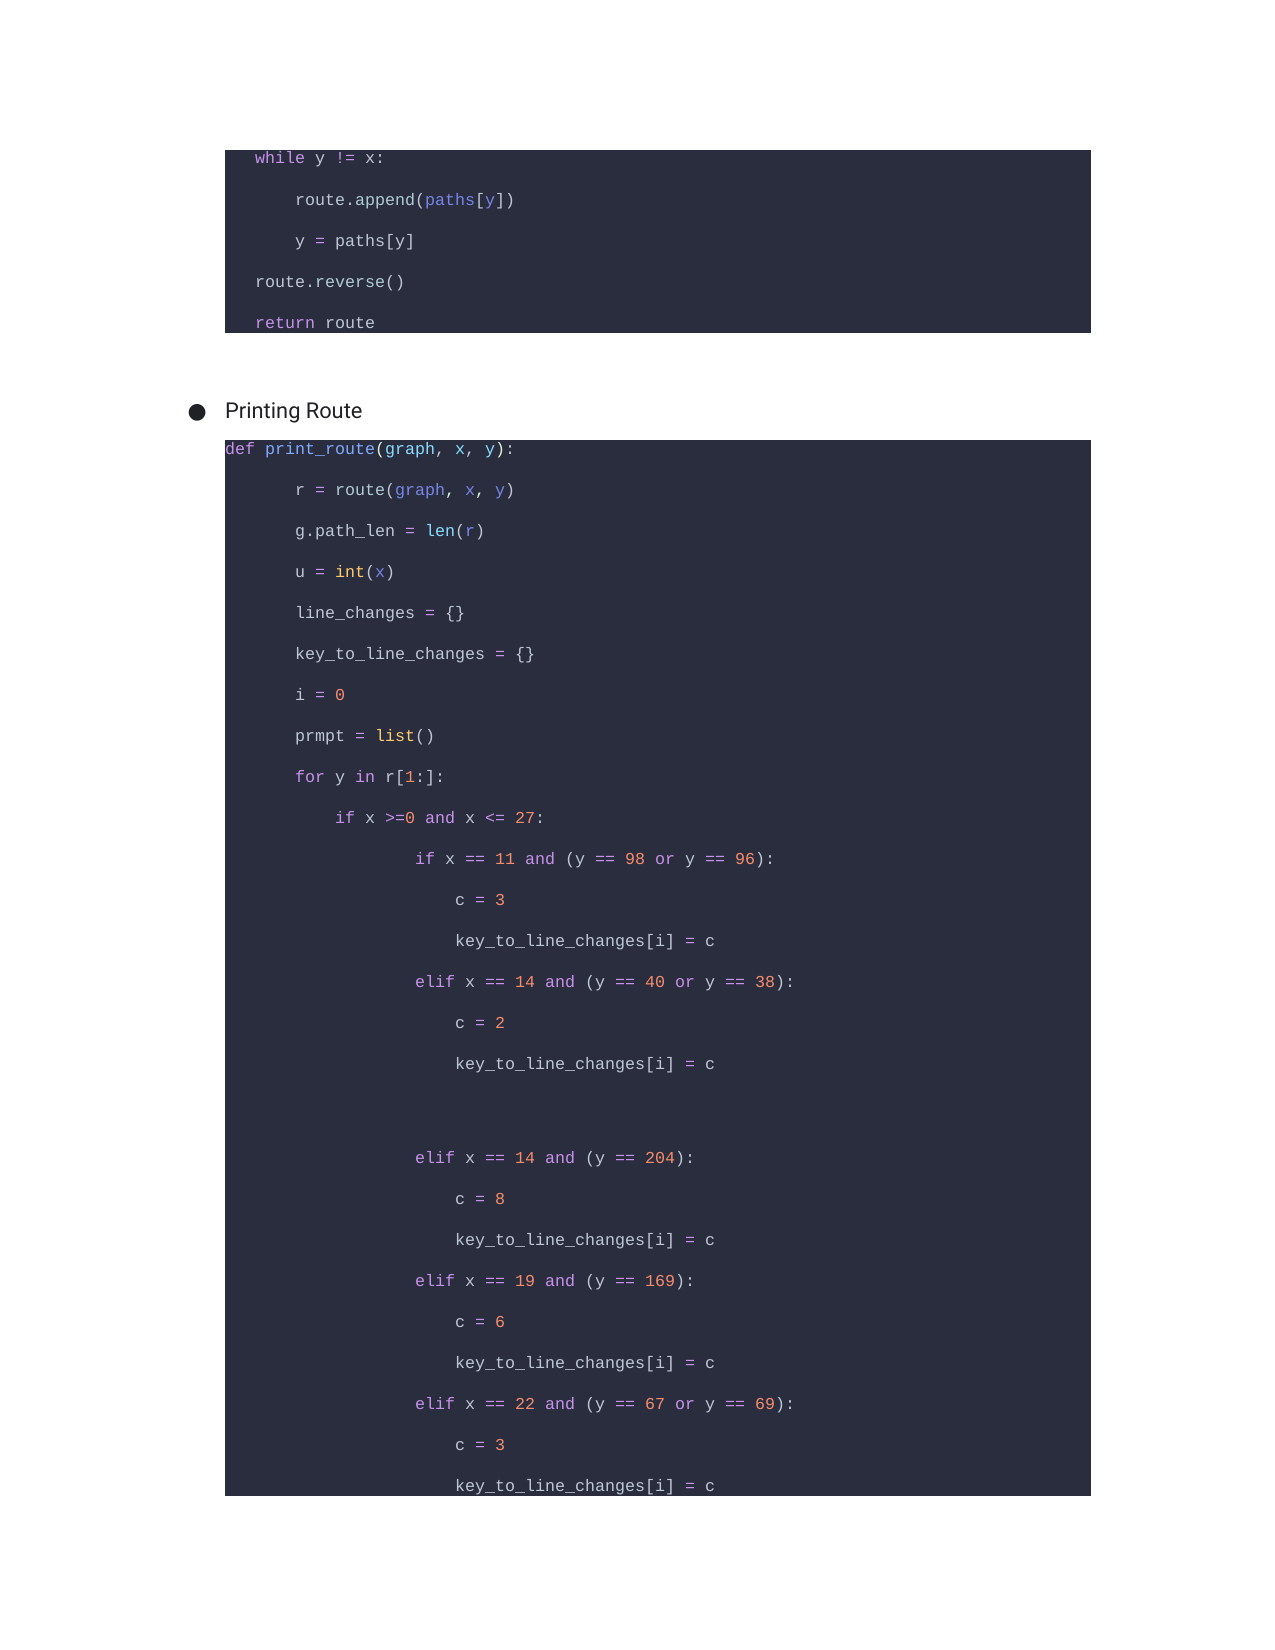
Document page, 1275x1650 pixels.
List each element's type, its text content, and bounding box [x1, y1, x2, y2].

text c = 3 [225, 892, 1091, 911]
text c = 2 [225, 1015, 1091, 1034]
text c = 3 [225, 1436, 1091, 1455]
text while y != x: [225, 150, 1091, 169]
text key_to_line_changes[i] = c [225, 933, 1091, 952]
text if x >=0 and x <= 27: [225, 809, 1091, 828]
text g.path_len = len(r) [225, 522, 1091, 541]
text elif x == 19 and (y == 169): [225, 1272, 1091, 1291]
text elif x == 14 and (y == 204): [225, 1149, 1091, 1168]
text y = paths[y] [225, 232, 1091, 251]
text c = 8 [225, 1190, 1091, 1209]
text key_to_line_changes[i] = c [225, 1477, 1091, 1496]
text elif x == 22 and (y == 67 or y == 69): [225, 1395, 1091, 1414]
text return route [225, 314, 1091, 333]
text key_to_line_changes[i] = c [225, 1354, 1091, 1373]
list Printing Route [187, 398, 1091, 423]
text if x == 11 and (y == 98 or y == 96): [225, 851, 1091, 869]
text route.append(paths[y]) [225, 191, 1091, 210]
text route.reverse() [225, 273, 1091, 292]
text r = route(graph, x, y) [225, 481, 1091, 500]
text i = 0 [225, 686, 1091, 705]
text u = int(x) [225, 563, 1091, 582]
text key_to_line_changes = {} [225, 645, 1091, 664]
text prmpt = list() [225, 727, 1091, 746]
text for y in r[1:]: [225, 768, 1091, 787]
text elif x == 14 and (y == 40 or y == 38): [225, 974, 1091, 993]
text key_to_line_changes[i] = c [225, 1231, 1091, 1250]
text line_changes = {} [225, 604, 1091, 623]
text def print_route(graph, x, y): [225, 440, 1091, 459]
text c = 6 [225, 1313, 1091, 1332]
text key_to_line_changes[i] = c [225, 1056, 1091, 1075]
